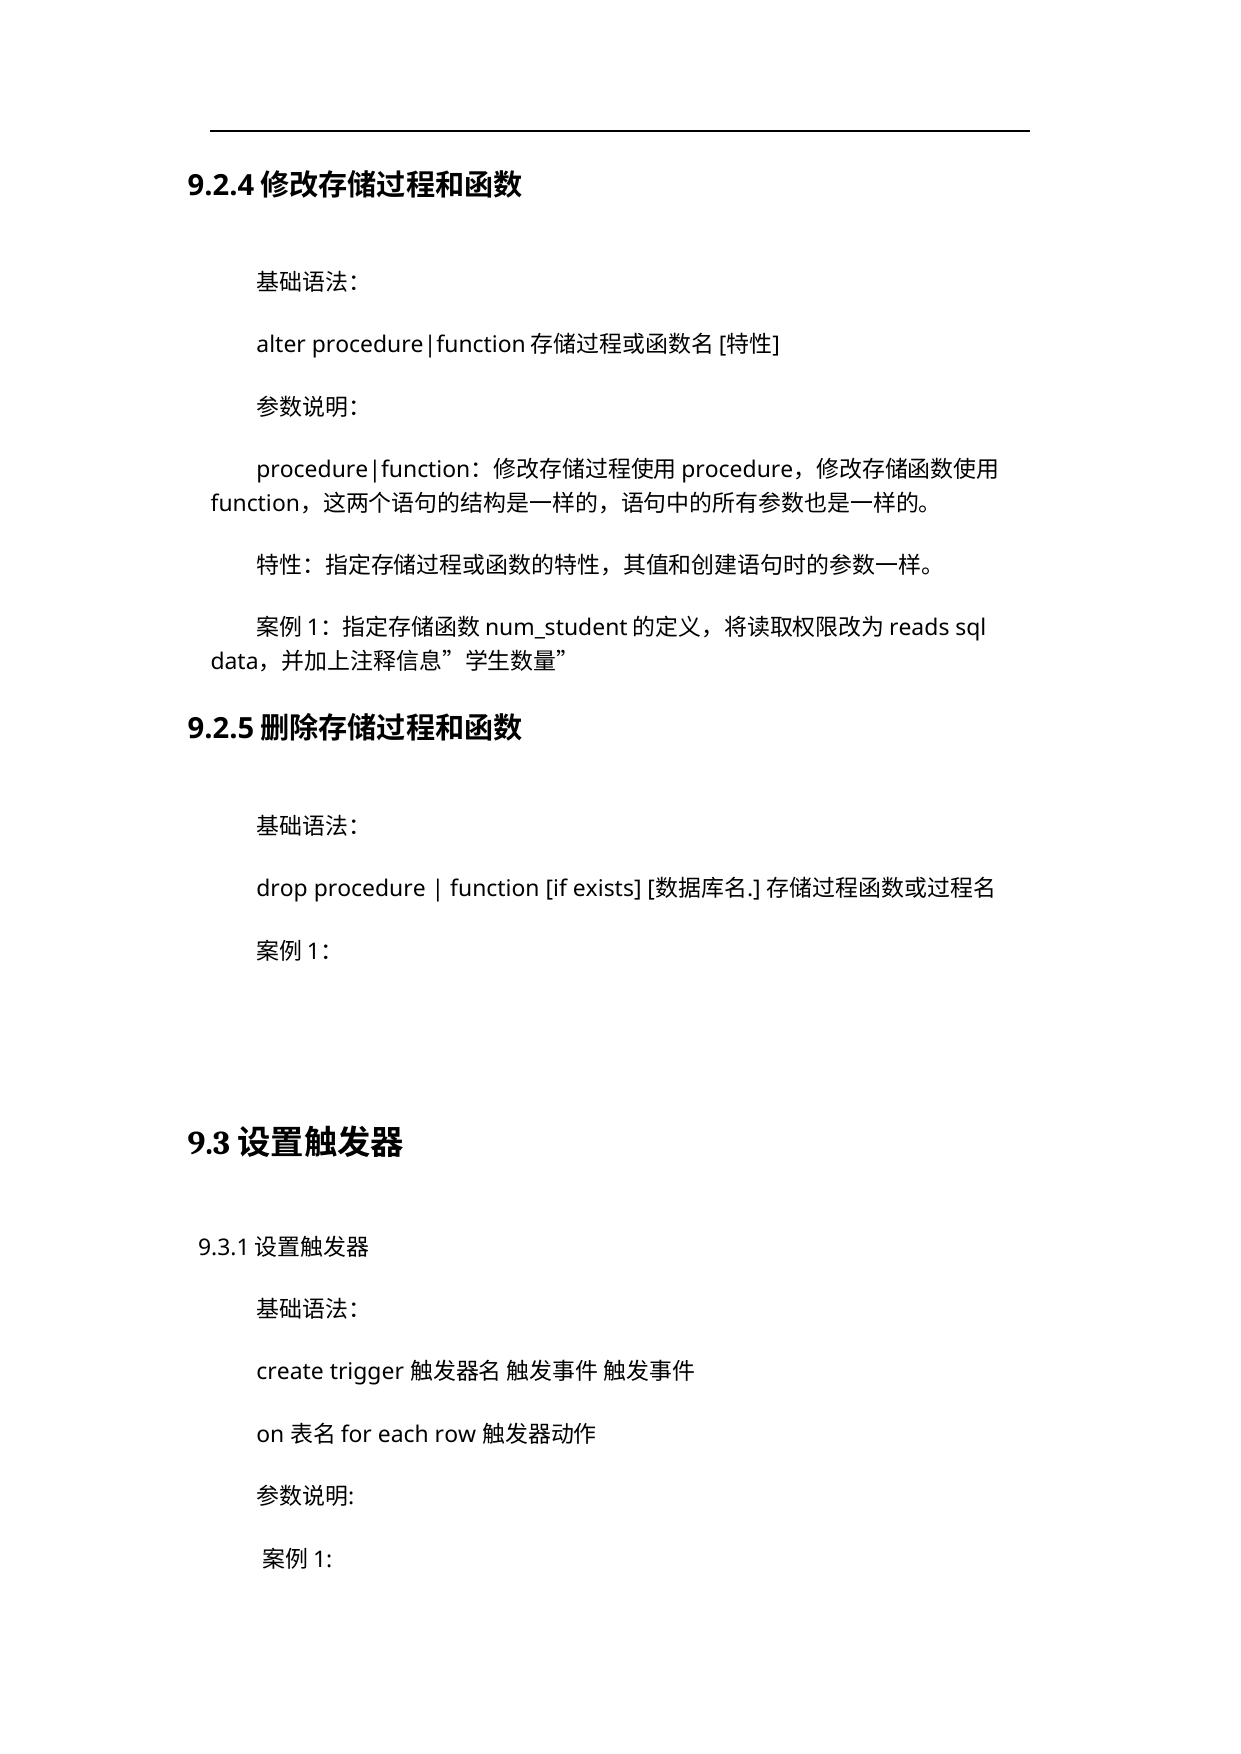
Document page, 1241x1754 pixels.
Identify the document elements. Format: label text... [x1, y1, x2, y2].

list 基础语法： [210, 1291, 1030, 1324]
list 案例1：指定存储函数num_student的定义，将读取权限改为reads sql data，并加上注释信息”学生数量” [210, 609, 1030, 676]
subtitle 9.3 设置触发器 [187, 1116, 1007, 1164]
subtitle 9.2.4修改存储过程和函数 [187, 161, 1007, 204]
list 基础语法： [210, 808, 1030, 841]
list 特性：指定存储过程或函数的特性，其值和创建语句时的参数一样。 [210, 547, 1030, 580]
list alter procedure|function存储过程或函数名 [特性] [210, 326, 1030, 359]
list drop procedure | function [if exists] [数据库名.] 存储过程函数或过程名 [210, 870, 1030, 903]
list 案例1： [210, 932, 1030, 966]
text 案例1: [210, 1541, 1030, 1574]
list on 表名for each row 触发器动作 [210, 1416, 1030, 1449]
subtitle 9.2.5删除存储过程和函数 [187, 705, 1007, 747]
text 9.3.1设置触发器 [198, 1228, 1042, 1262]
list procedure|function：修改存储过程使用procedure，修改存储函数使用function，这两个语句的结构是一样的，语句中的所有参数也是一样的。 [210, 451, 1030, 518]
list 参数说明： [210, 389, 1030, 422]
list create trigger 触发器名 触发事件 触发事件 [210, 1353, 1030, 1387]
list 基础语法： [210, 264, 1030, 297]
list 参数说明: [210, 1478, 1030, 1512]
